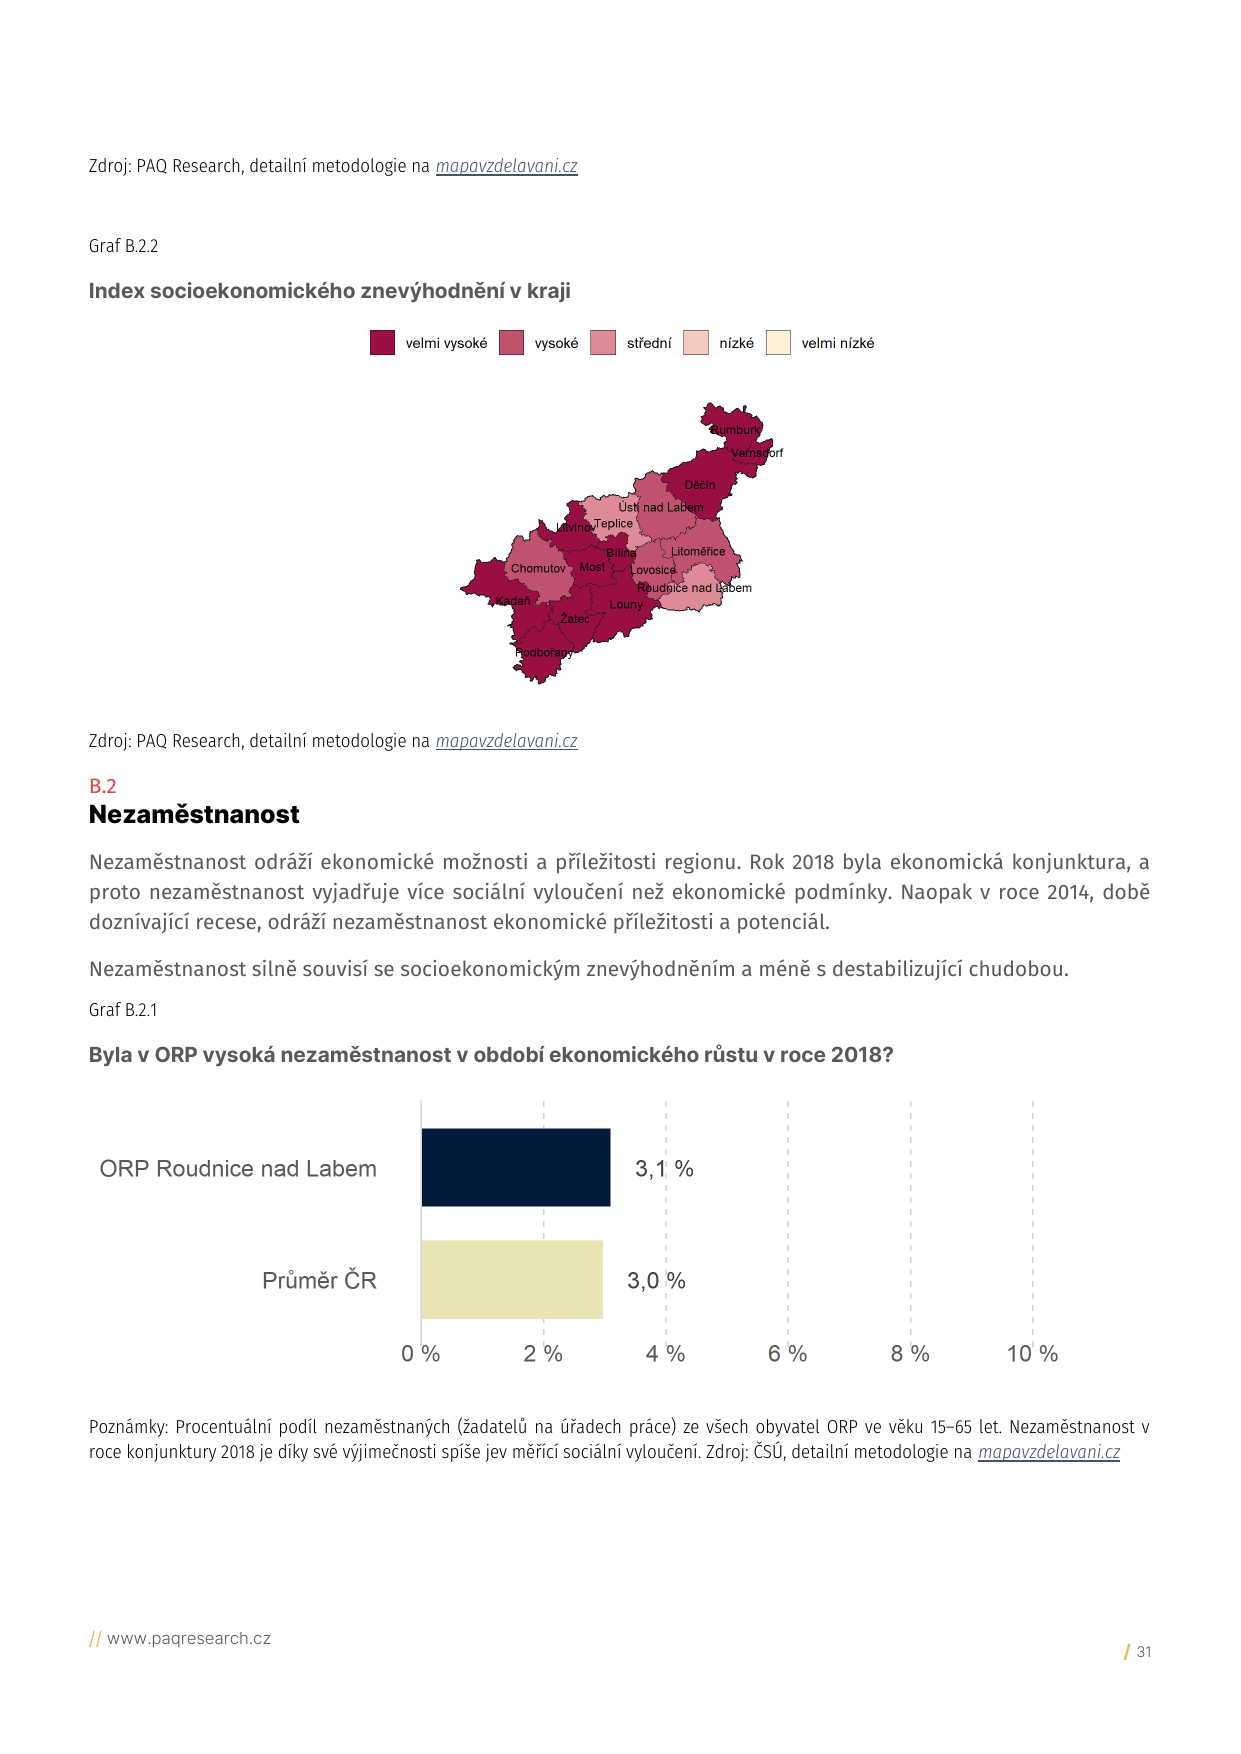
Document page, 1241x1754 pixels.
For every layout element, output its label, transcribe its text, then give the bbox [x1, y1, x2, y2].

picture [88, 1067, 1139, 1399]
picture [88, 303, 1139, 706]
text Zdroj: PAQ Research, detailní metodologie na mapavzdelavani.cz [89, 722, 1152, 752]
text Graf B.2.2 [89, 234, 1152, 257]
text Zdroj: PAQ Research, detailní metodologie na mapavzdelavani.cz [89, 148, 1152, 178]
text Nezaměstnanost odráží ekonomické možnosti a příležitosti regionu. Rok 2018 byla ekonomická konjunktura, a proto nezaměstnanost vyjadřuje více sociální vyloučení než ekonomické podmínky. Naopak v roce 2014, době doznívající recese, odráží nezaměstnanost ekonomické příležitosti a potenciál. [89, 845, 1152, 935]
subtitle Nezaměstnanost [89, 799, 1152, 829]
text Index socioekonomického znevýhodnění v kraji [89, 273, 1152, 303]
text Byla v ORP vysoká nezaměstnanost v období ekonomického růstu v roce 2018? [89, 1037, 1152, 1067]
text Poznámky: Procentuální podíl nezaměstnaných (žadatelů na úřadech práce) ze všech obyvatel ORP ve věku 15–65 let. Nezaměstnanost v roce konjunktury 2018 je díky své výjimečnosti spíše jev měřící sociální vyloučení. Zdroj: ČSÚ, detailní metodologie na mapavzdelavani.cz [89, 1416, 1152, 1464]
text B.2 [89, 769, 1152, 799]
text Graf B.2.1 [89, 999, 1152, 1021]
text Nezaměstnanost silně souvisí se socioekonomickým znevýhodněním a méně s destabilizující chudobou. [89, 952, 1152, 982]
